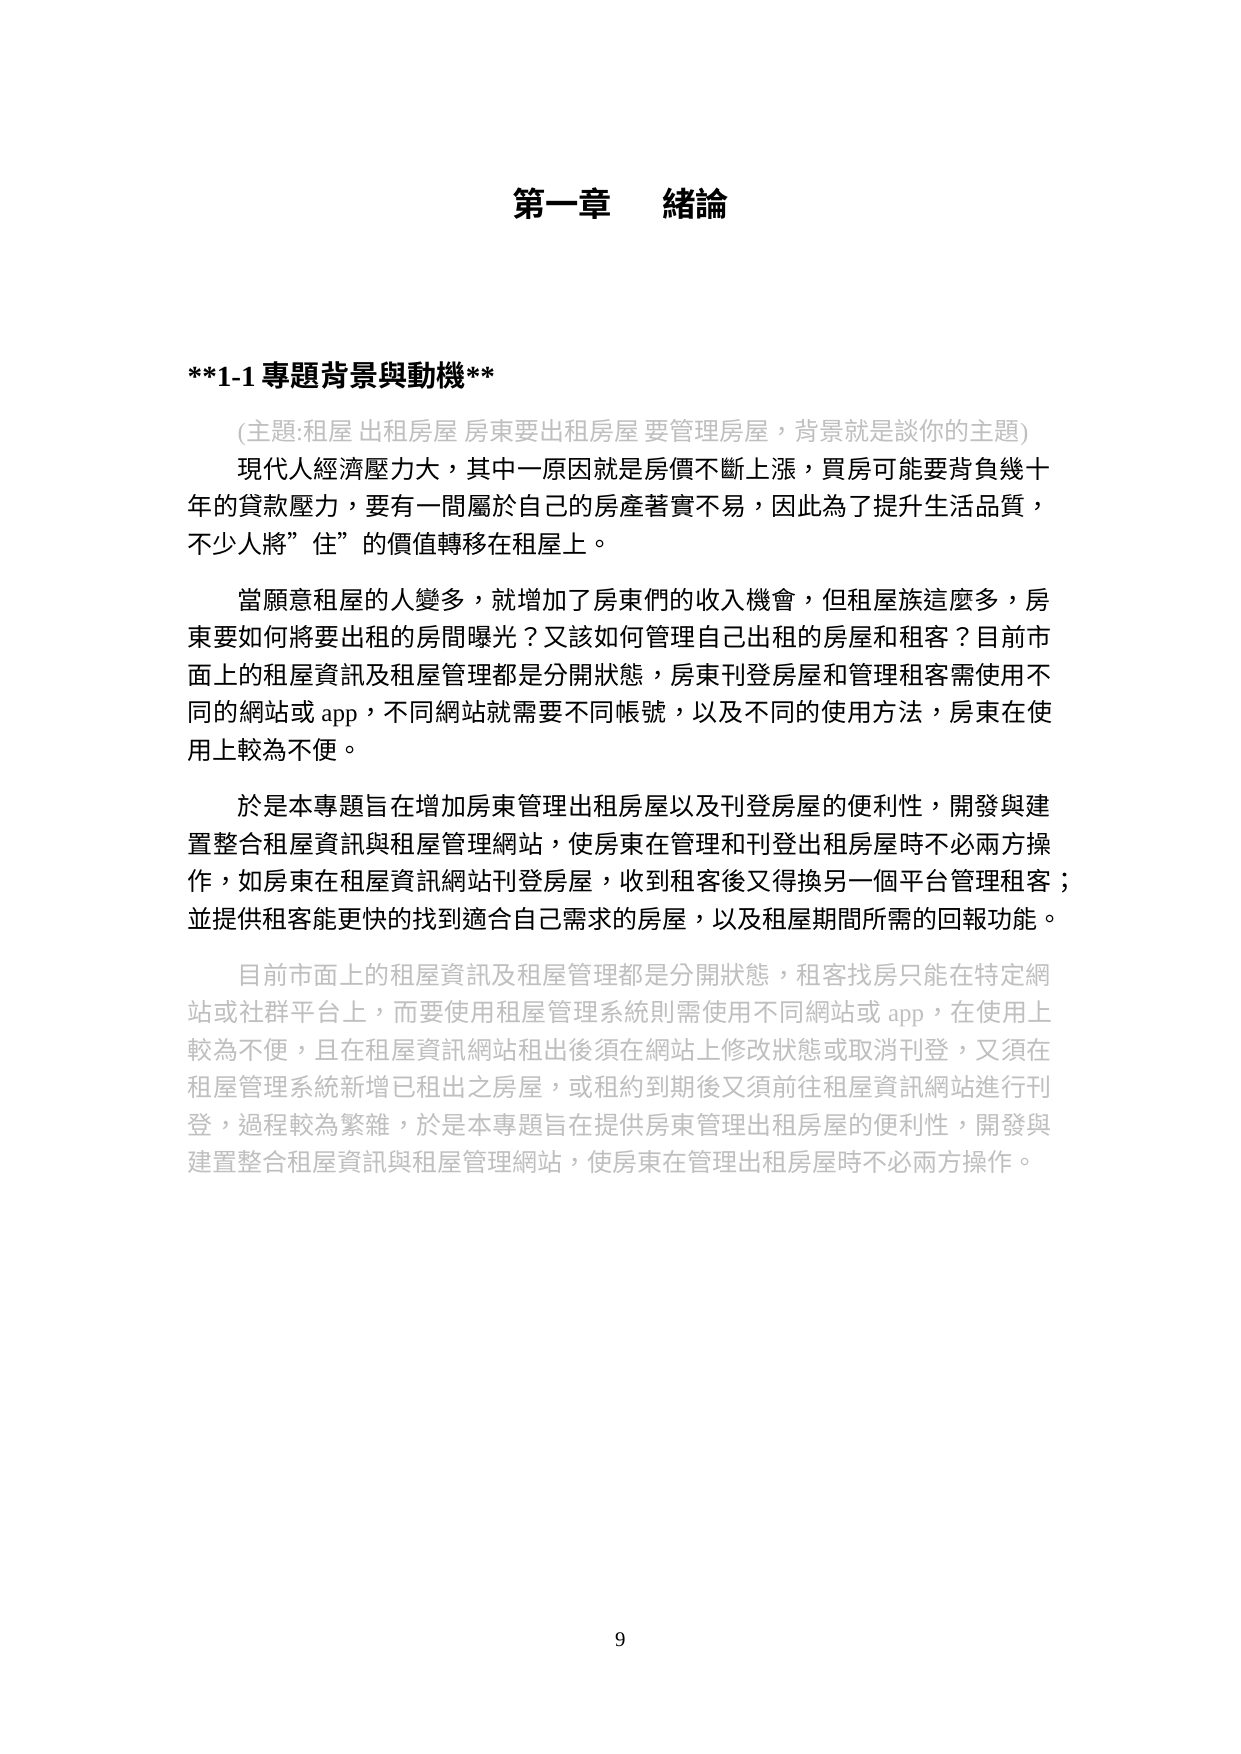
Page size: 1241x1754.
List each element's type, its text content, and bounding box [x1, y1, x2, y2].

text 現代人經濟壓力大，其中一原因就是房價不斷上漲，買房可能要背負幾十年的貸款壓力，要有一間屬於自己的房產著實不易，因此為了提升生活品質，不少人將”住”的價值轉移在租屋上。 [187, 448, 1053, 561]
text 當願意租屋的人變多，就增加了房東們的收入機會，但租屋族這麼多，房東要如何將要出租的房間曝光？又該如何管理自己出租的房屋和租客？目前市面上的租屋資訊及租屋管理都是分開狀態，房東刊登房屋和管理租客需使用不同的網站或app，不同網站就需要不同帳號，以及不同的使用方法，房東在使用上較為不便。 [187, 580, 1053, 767]
subtitle 緒論 [187, 164, 1053, 239]
text 目前市面上的租屋資訊及租屋管理都是分開狀態，租客找房只能在特定網站或社群平台上，而要使用租屋管理系統則需使用不同網站或app，在使用上較為不便，且在租屋資訊網站租出後須在網站上修改狀態或取消刊登，又須在租屋管理系統新增已租出之房屋，或租約到期後又須前往租屋資訊網站進行刊登，過程較為繁雜，於是本專題旨在提供房東管理出租房屋的便利性，開發與建置整合租屋資訊與租屋管理網站，使房東在管理出租房屋時不必兩方操作。 [187, 955, 1053, 1180]
subtitle **1-1專題背景與動機** [187, 336, 1053, 411]
text (主題:租屋 出租房屋 房東要出租房屋 要管理房屋，背景就是談你的主題) [187, 411, 1053, 448]
text 於是本專題旨在增加房東管理出租房屋以及刊登房屋的便利性，開發與建置整合租屋資訊與租屋管理網站，使房東在管理和刊登出租房屋時不必兩方操作，如房東在租屋資訊網站刊登房屋，收到租客後又得換另一個平台管理租客；並提供租客能更快的找到適合自己需求的房屋，以及租屋期間所需的回報功能。 [187, 786, 1053, 936]
